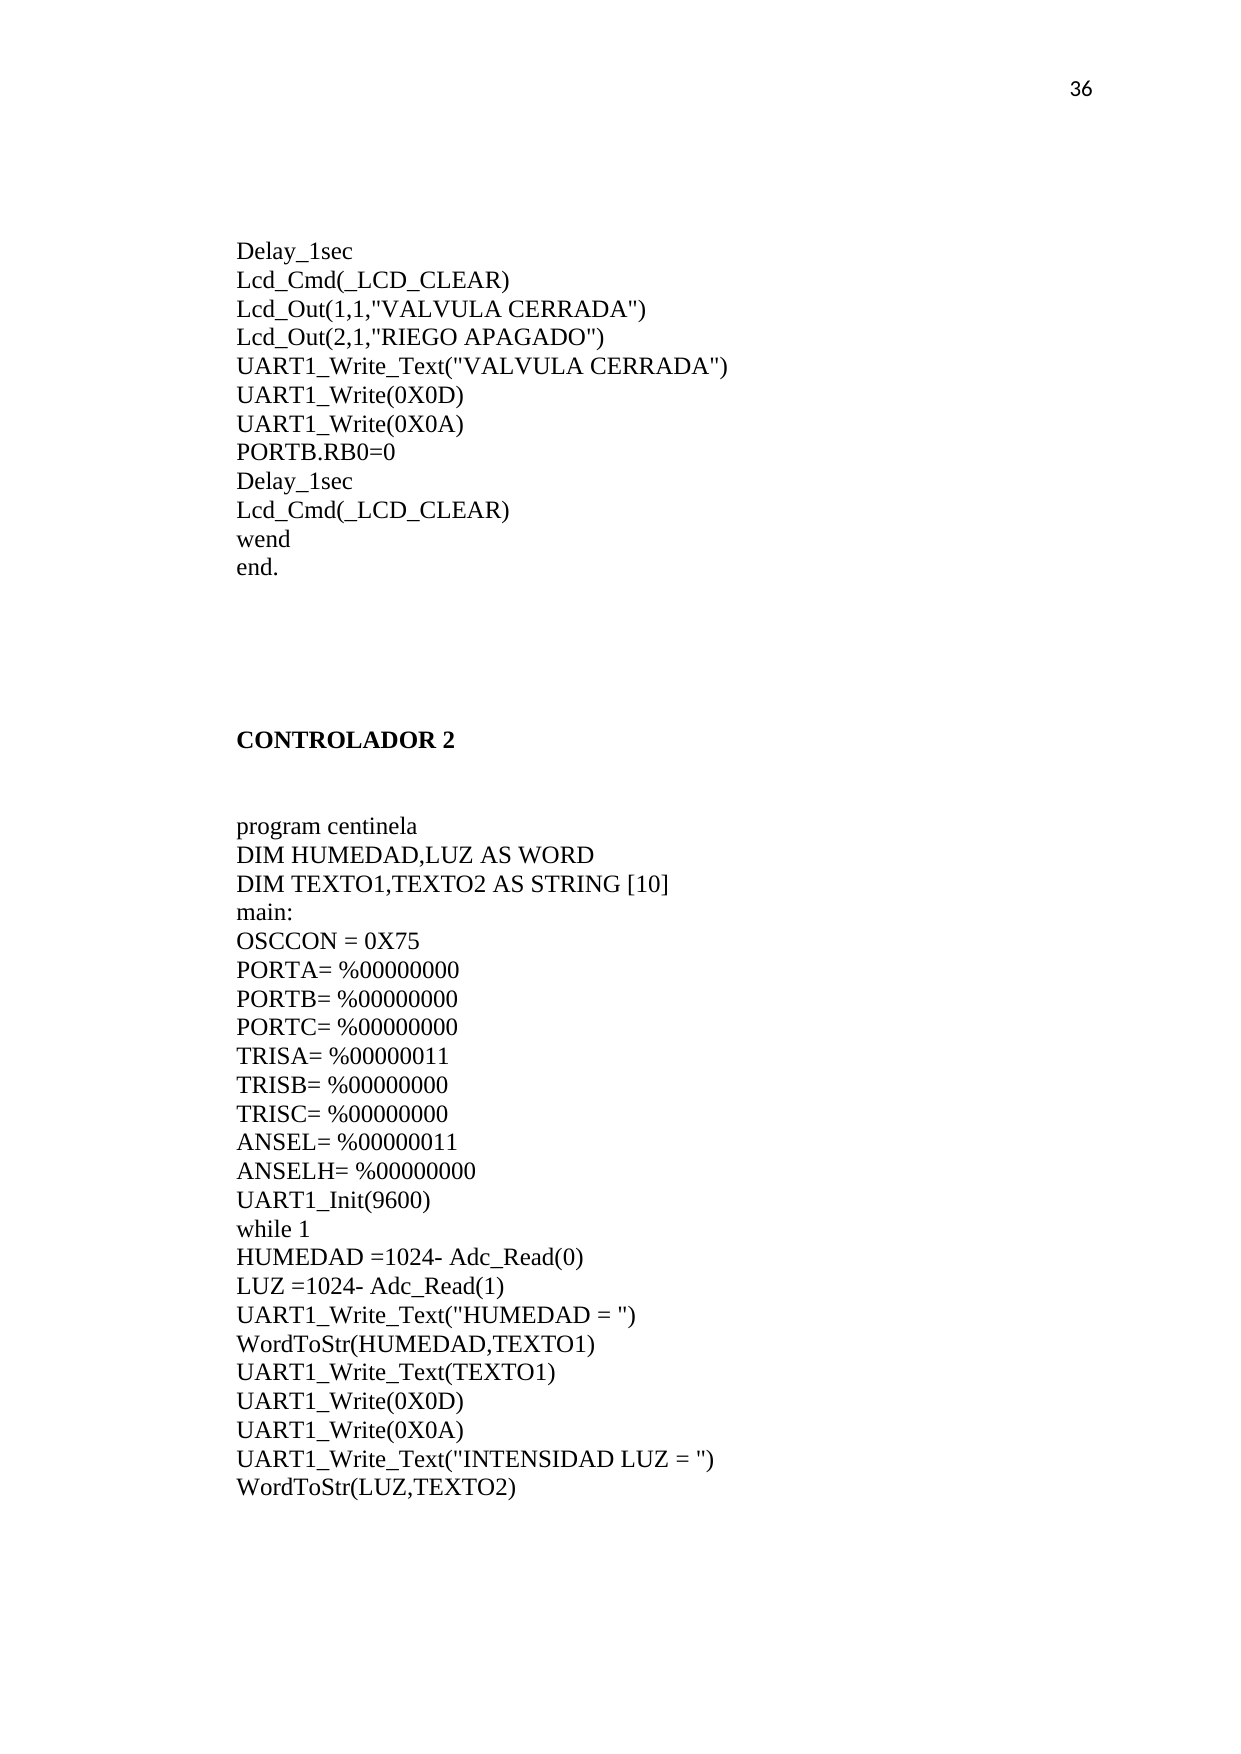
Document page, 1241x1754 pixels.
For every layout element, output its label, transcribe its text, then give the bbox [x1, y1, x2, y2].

text UART1_Write(0X0D) [236, 1386, 1092, 1415]
text program centinela [236, 811, 1092, 840]
text UART1_Write_Text("INTENSIDAD LUZ = ") [236, 1444, 1092, 1472]
text UART1_Write(0X0A) [236, 1415, 1092, 1444]
text TRISC= %00000000 [236, 1099, 1092, 1127]
text UART1_Write_Text("VALVULA CERRADA") [236, 351, 1092, 380]
text Lcd_Out(1,1,"VALVULA CERRADA") [236, 294, 1092, 322]
text PORTA= %00000000 [236, 955, 1092, 984]
text LUZ =1024- Adc_Read(1) [236, 1271, 1092, 1300]
text UART1_Write_Text("HUMEDAD = ") [236, 1300, 1092, 1329]
text ANSELH= %00000000 [236, 1156, 1092, 1185]
text end. [236, 552, 1092, 581]
text Lcd_Out(2,1,"RIEGO APAGADO") [236, 322, 1092, 351]
text UART1_Write(0X0A) [236, 409, 1092, 437]
text main: [236, 897, 1092, 926]
text UART1_Init(9600) [236, 1185, 1092, 1214]
text WordToStr(HUMEDAD,TEXTO1) [236, 1329, 1092, 1357]
text while 1 [236, 1214, 1092, 1242]
text DIM TEXTO1,TEXTO2 AS STRING [10] [236, 869, 1092, 897]
text wend [236, 524, 1092, 552]
text CONTROLADOR 2 [236, 725, 1092, 754]
text PORTB= %00000000 [236, 984, 1092, 1012]
text HUMEDAD =1024- Adc_Read(0) [236, 1242, 1092, 1271]
text TRISA= %00000011 [236, 1041, 1092, 1070]
text PORTC= %00000000 [236, 1012, 1092, 1041]
text Delay_1sec [236, 236, 1092, 265]
text ANSEL= %00000011 [236, 1127, 1092, 1156]
text Delay_1sec [236, 466, 1092, 495]
text Lcd_Cmd(_LCD_CLEAR) [236, 265, 1092, 294]
text OSCCON = 0X75 [236, 926, 1092, 955]
text PORTB.RB0=0 [236, 437, 1092, 466]
text TRISB= %00000000 [236, 1070, 1092, 1099]
text WordToStr(LUZ,TEXTO2) [236, 1472, 1092, 1501]
text UART1_Write(0X0D) [236, 380, 1092, 409]
text UART1_Write_Text(TEXTO1) [236, 1357, 1092, 1386]
text Lcd_Cmd(_LCD_CLEAR) [236, 495, 1092, 524]
text DIM HUMEDAD,LUZ AS WORD [236, 840, 1092, 869]
